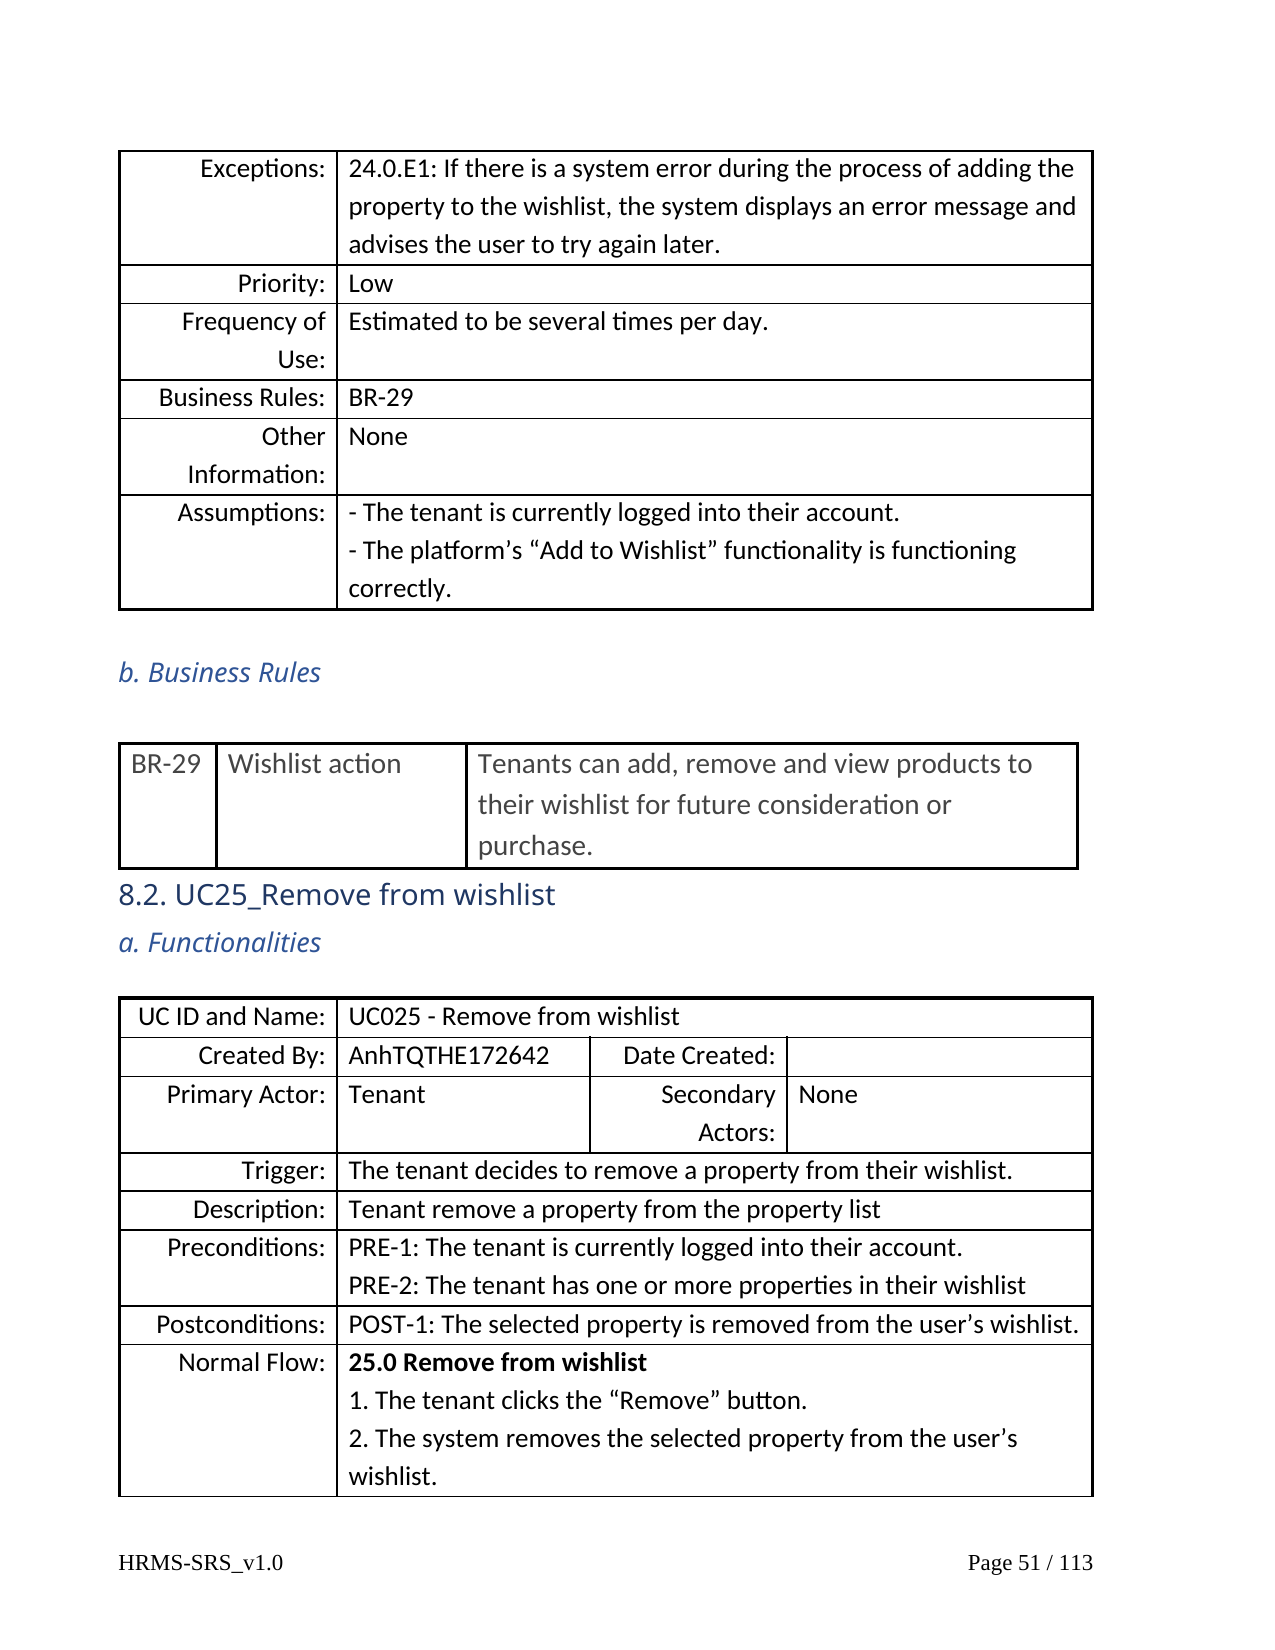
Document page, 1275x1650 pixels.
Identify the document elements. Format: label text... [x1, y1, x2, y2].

table_cell None [788, 1077, 1091, 1152]
table_cell Trigger: [121, 1154, 336, 1190]
table_cell 25.0 Remove from wishlist 1. The tenant clicks the “Remove” button. 2. The system removes the selected property from the user’s wishlist. [338, 1345, 1091, 1496]
table_cell BR-29 [338, 381, 1091, 417]
table_cell Preconditions: [121, 1231, 336, 1305]
table_cell 24.0.E1: If there is a system error during the process of adding the property to the wishlist, the system displays an error message and advises the user to try again later. [338, 152, 1091, 264]
table_cell PRE-1: The tenant is currently logged into their account. PRE-2: The tenant has one or more properties in their wishlist [338, 1231, 1091, 1305]
subtitle b. Business Rules [118, 653, 1125, 690]
table_cell The tenant decides to remove a property from their wishlist. [338, 1154, 1091, 1190]
table_header Wishlist action [218, 745, 465, 867]
table_cell Frequency of Use: [121, 304, 336, 379]
table_cell - The tenant is currently logged into their account. - The platform’s “Add to Wishlist” functionality is functioning correctly. [338, 496, 1091, 608]
table_cell Exceptions: [121, 152, 336, 264]
table_cell Tenant [338, 1077, 589, 1152]
table_cell [788, 1038, 1091, 1076]
table_cell Other Information: [121, 419, 336, 494]
table_cell None [338, 419, 1091, 494]
table_cell Low [338, 266, 1091, 303]
table_cell Postconditions: [121, 1307, 336, 1344]
table_cell POST-1: The selected property is removed from the user’s wishlist. [338, 1307, 1091, 1344]
table_cell Priority: [121, 266, 336, 303]
table_cell Tenant remove a property from the property list [338, 1192, 1091, 1229]
table_header UC025 - Remove from wishlist [338, 1000, 1091, 1036]
table_cell Created By: [121, 1038, 336, 1076]
table_cell Normal Flow: [121, 1345, 336, 1496]
table_header UC ID and Name: [121, 1000, 336, 1036]
table_cell Description: [121, 1192, 336, 1229]
table_cell AnhTQTHE172642 [338, 1038, 589, 1076]
table_header Tenants can add, remove and view products to their wishlist for future consideration or purchase. [468, 745, 1076, 867]
subtitle a. Functionalities [118, 924, 1125, 961]
table_header BR-29 [121, 745, 215, 867]
table_cell Primary Actor: [121, 1077, 336, 1152]
table_cell Estimated to be several times per day. [338, 304, 1091, 379]
subtitle 8.2. UC25_Remove from wishlist [118, 874, 1125, 914]
table_cell Business Rules: [121, 381, 336, 417]
table_cell Secondary Actors: [591, 1077, 786, 1152]
table_cell Date Created: [591, 1038, 786, 1076]
table_cell Assumptions: [121, 496, 336, 608]
